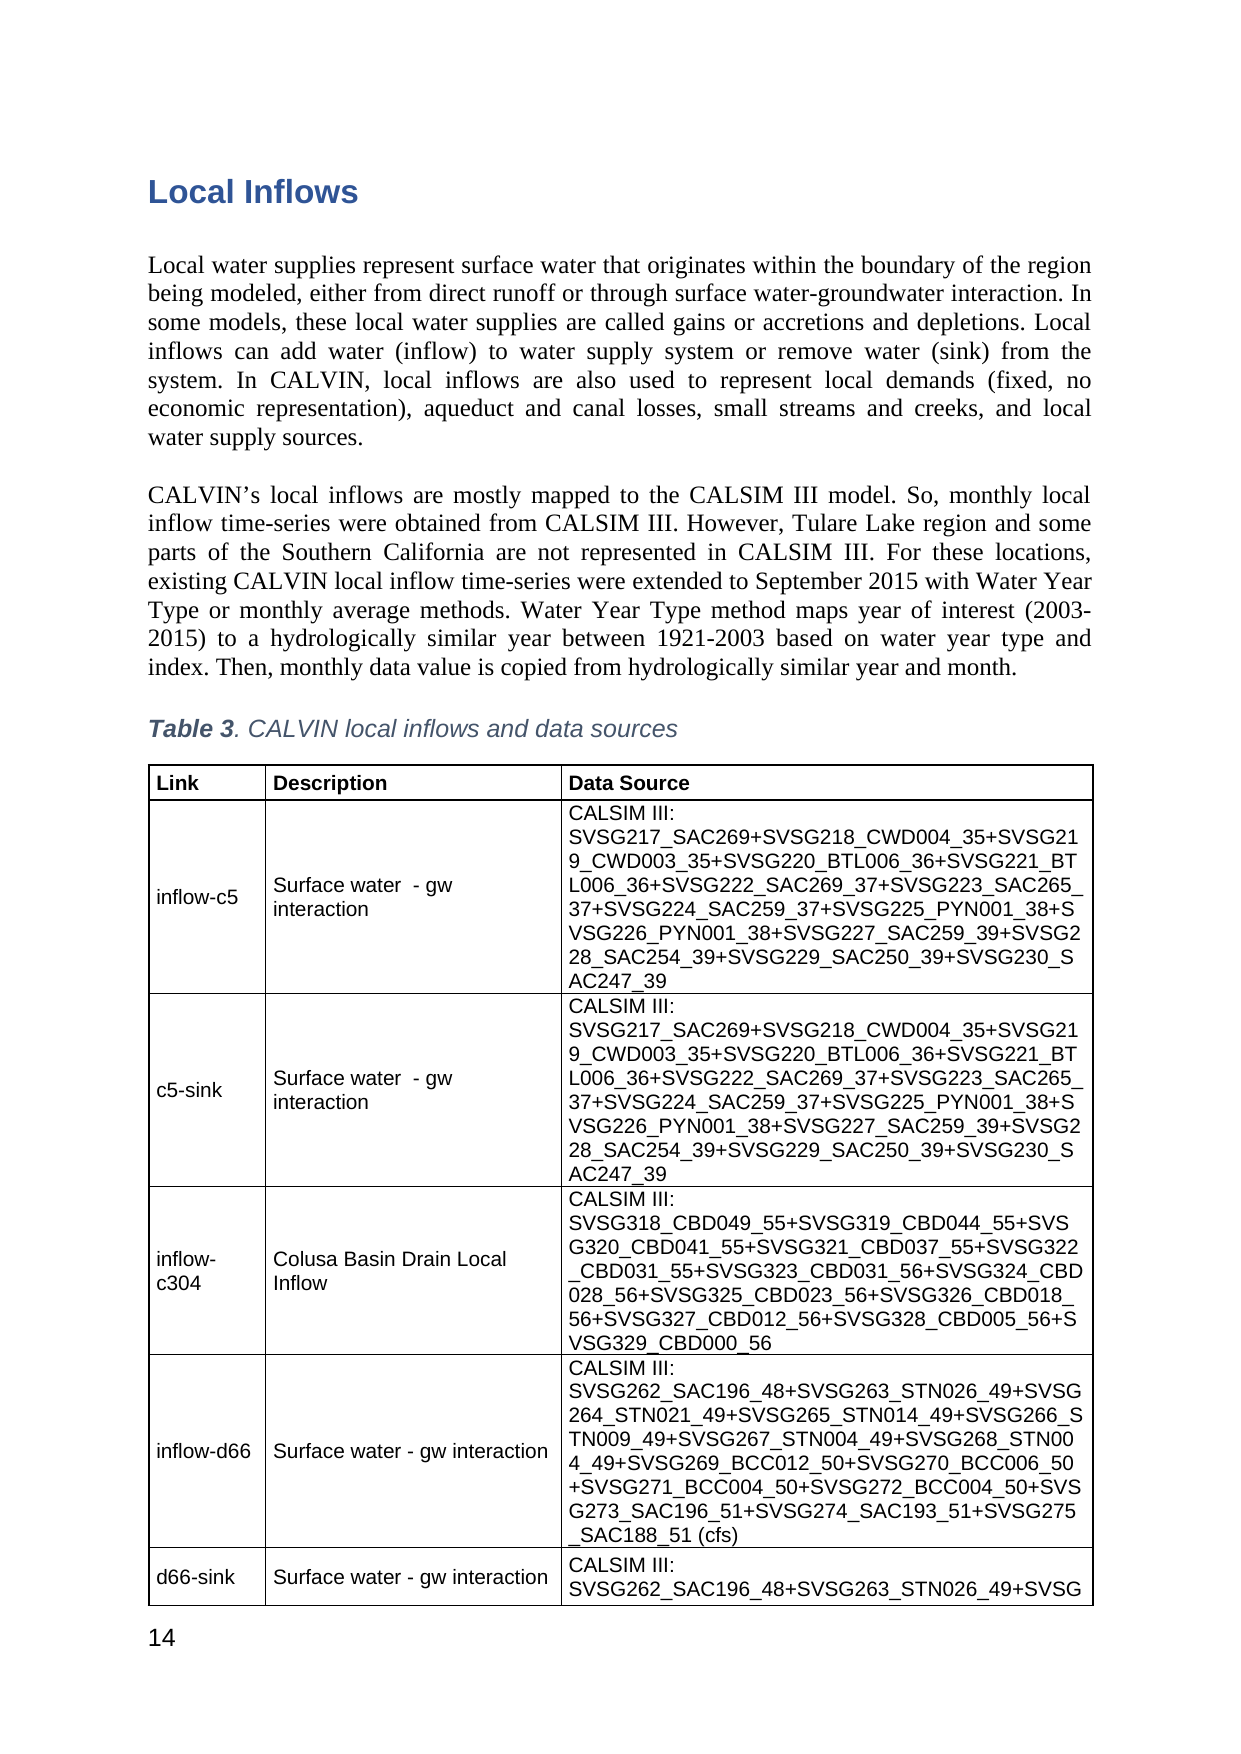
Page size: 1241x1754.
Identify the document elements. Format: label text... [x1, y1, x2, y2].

table_cell Surface water - gw interaction [266, 994, 561, 1186]
table_header Link [150, 766, 265, 799]
table_cell CALSIM III: SVSG217_SAC269+SVSG218_CWD004_35+SVSG219_CWD003_35+SVSG220_BTL006_36+SVSG221_BTL006_36+SVSG222_SAC269_37+SVSG223_SAC265_37+SVSG224_SAC259_37+SVSG225_PYN001_38+SVSG226_PYN001_38+SVSG227_SAC259_39+SVSG228_SAC254_39+SVSG229_SAC250_39+SVSG230_SAC247_39 [562, 801, 1092, 993]
table_header Description [266, 766, 561, 799]
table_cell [562, 1548, 1092, 1605]
table_cell Surface water - gw interaction [266, 1355, 561, 1547]
table_cell Colusa Basin Drain Local Inflow [266, 1187, 561, 1354]
text CALVIN’s local inflows are mostly mapped to the CALSIM III model. So, monthly local inflow time-series were obtained from CALSIM III. However, Tulare Lake region and some parts of the Southern California are not represented in CALSIM III. For these locations, existing CALVIN local inflow time-series were extended to September 2015 with Water Year Type or monthly average methods. Water Year Type method maps year of interest (2003-2015) to a hydrologically similar year between 1921-2003 based on water year type and index. Then, monthly data value is copied from hydrologically similar year and month. [148, 480, 1093, 681]
table_cell d66-sink [150, 1548, 265, 1605]
table_cell inflow-d66 [150, 1355, 265, 1547]
table_header Data Source [562, 766, 1092, 799]
table_cell c5-sink [150, 994, 265, 1186]
text Table 3. CALVIN local inflows and data sources [148, 714, 1093, 743]
table_cell Surface water - gw interaction [266, 801, 561, 993]
subtitle Local Inflows [148, 173, 1093, 211]
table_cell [266, 1548, 561, 1605]
text Local water supplies represent surface water that originates within the boundary of the region being modeled, either from direct runoff or through surface water-groundwater interaction. In some models, these local water supplies are called gains or accretions and depletions. Local inflows can add water (inflow) to water supply system or remove water (sink) from the system. In CALVIN, local inflows are also used to represent local demands (fixed, no economic representation), aqueduct and canal losses, small streams and creeks, and local water supply sources. [148, 250, 1093, 451]
table_cell inflow-c304 [150, 1187, 265, 1354]
table_cell CALSIM III: SVSG217_SAC269+SVSG218_CWD004_35+SVSG219_CWD003_35+SVSG220_BTL006_36+SVSG221_BTL006_36+SVSG222_SAC269_37+SVSG223_SAC265_37+SVSG224_SAC259_37+SVSG225_PYN001_38+SVSG226_PYN001_38+SVSG227_SAC259_39+SVSG228_SAC254_39+SVSG229_SAC250_39+SVSG230_SAC247_39 [562, 994, 1092, 1186]
table_cell inflow-c5 [150, 801, 265, 993]
